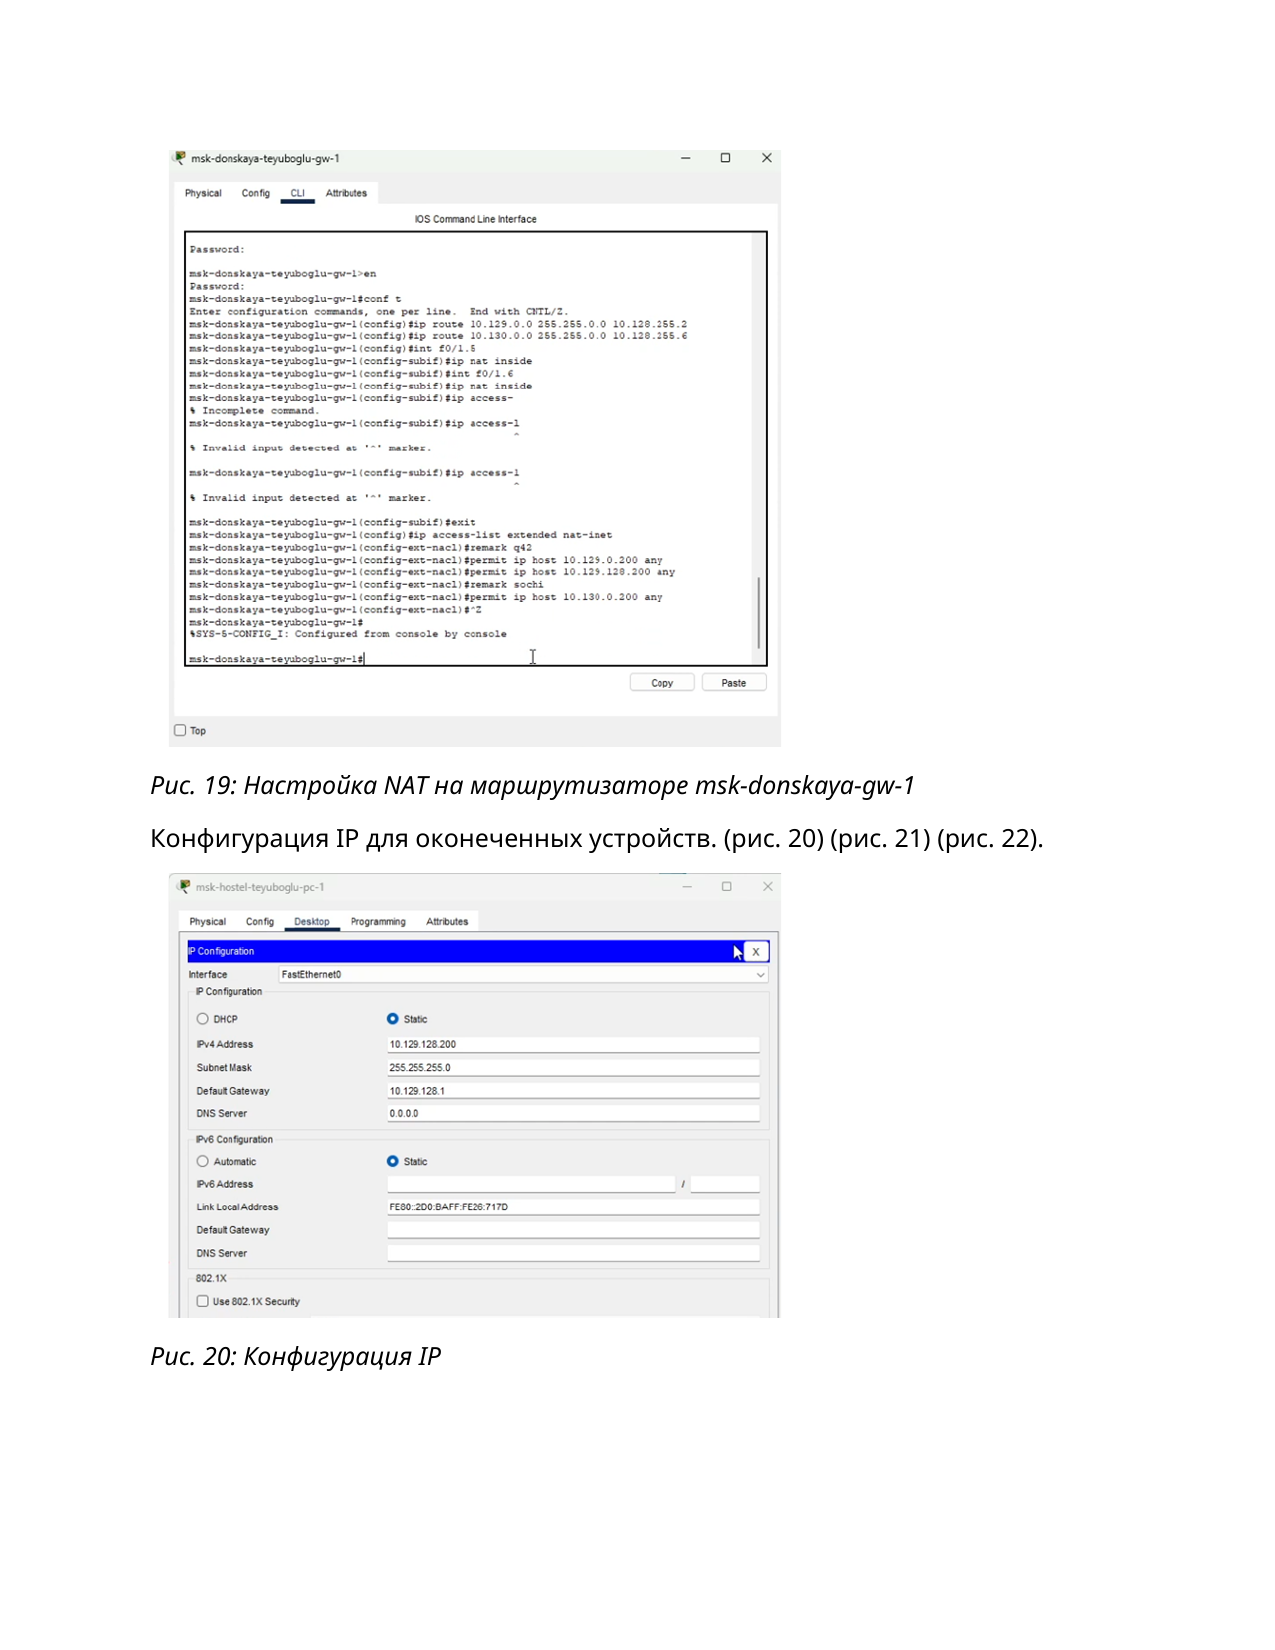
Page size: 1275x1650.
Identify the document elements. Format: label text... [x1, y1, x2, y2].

picture [168, 873, 782, 1318]
text Рис. 19: Настройка NAT на маршрутизаторе msk-donskaya-gw-1 [150, 768, 1125, 802]
text Рис. 20: Конфигурация IP [150, 1339, 1125, 1373]
picture [168, 150, 782, 747]
text Конфигурация IP для оконеченных устройств. (рис. 20) (рис. 21) (рис. 22). [150, 820, 1125, 854]
